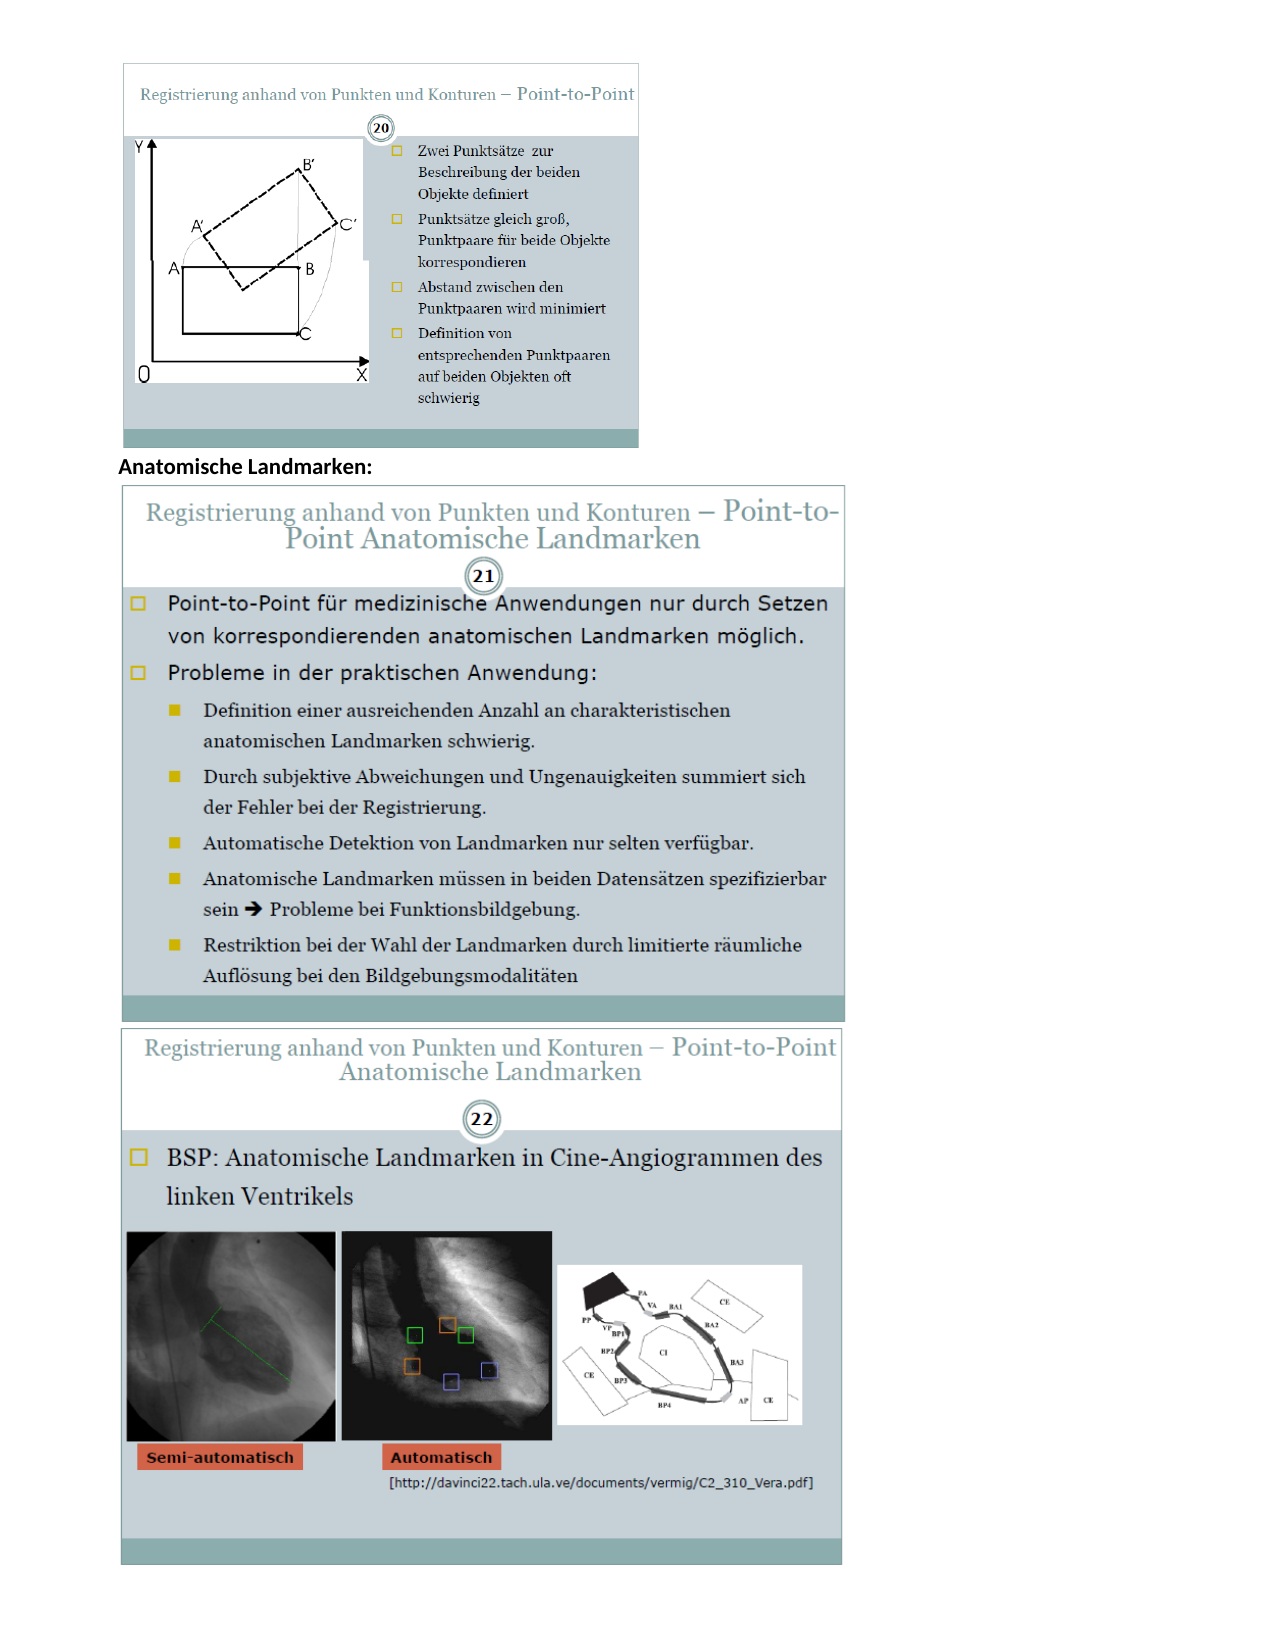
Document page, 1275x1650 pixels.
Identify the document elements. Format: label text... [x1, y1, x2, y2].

text Anatomische Landmarken: [118, 452, 1216, 480]
picture [118, 480, 850, 1567]
picture [118, 59, 646, 453]
